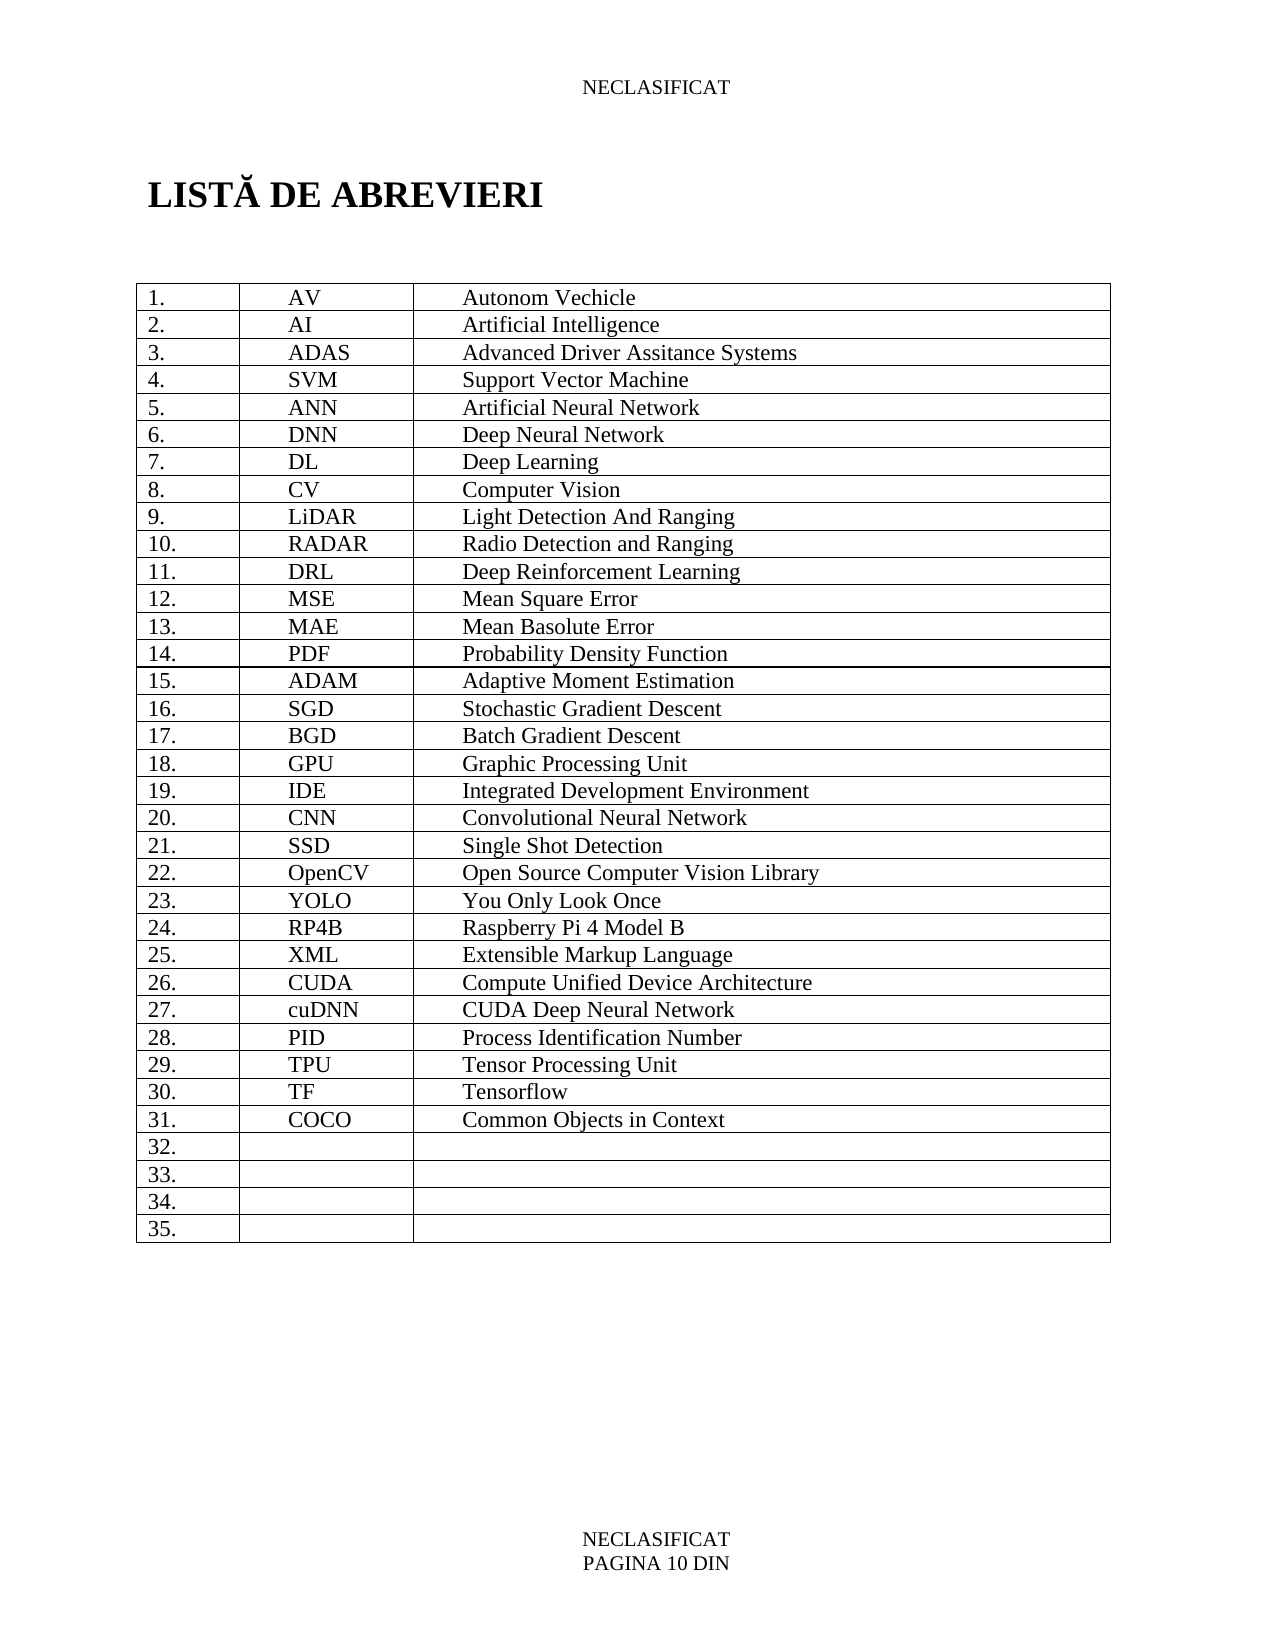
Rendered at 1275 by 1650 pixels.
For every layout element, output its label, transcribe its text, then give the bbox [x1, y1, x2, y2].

table_cell Compute Unified Device Architecture [414, 969, 1110, 995]
table_cell [137, 914, 239, 940]
table_cell [137, 394, 239, 420]
table_cell [137, 695, 239, 721]
table_cell AI [240, 311, 413, 338]
table_cell Artificial Neural Network [414, 394, 1110, 420]
table_cell [137, 1079, 239, 1105]
table_cell ADAS [240, 339, 413, 365]
table_cell [414, 1188, 1110, 1214]
table_cell [137, 887, 239, 913]
table_cell Batch Gradient Descent [414, 722, 1110, 749]
table_cell Mean Basolute Error [414, 613, 1110, 639]
table_cell [137, 1161, 239, 1187]
table_cell Support Vector Machine [414, 366, 1110, 392]
table_cell [137, 1188, 239, 1214]
table_cell MSE [240, 585, 413, 612]
table_cell [137, 558, 239, 584]
table_cell [137, 859, 239, 886]
table_header AV [240, 284, 413, 310]
table_cell [240, 1161, 413, 1187]
table_cell [137, 1106, 239, 1132]
table_cell [137, 969, 239, 995]
table_cell Process Identification Number [414, 1024, 1110, 1050]
table_cell [137, 613, 239, 639]
table_cell CUDA [240, 969, 413, 995]
table_cell PDF [240, 640, 413, 666]
table_cell SVM [240, 366, 413, 392]
table_cell Graphic Processing Unit [414, 750, 1110, 776]
table_cell DL [240, 448, 413, 475]
table_cell [137, 777, 239, 803]
table_cell [137, 585, 239, 612]
table_cell [137, 421, 239, 447]
table_cell [414, 1215, 1110, 1242]
table_cell [137, 832, 239, 858]
table_cell DNN [240, 421, 413, 447]
table_cell [137, 1133, 239, 1159]
table_cell LiDAR [240, 503, 413, 529]
table_cell [414, 1161, 1110, 1187]
table_cell Integrated Development Environment [414, 777, 1110, 803]
table_cell Deep Learning [414, 448, 1110, 475]
table_cell GPU [240, 750, 413, 776]
table_cell [240, 1133, 413, 1159]
table_cell YOLO [240, 887, 413, 913]
table_cell Tensorflow [414, 1079, 1110, 1105]
table_cell TF [240, 1079, 413, 1105]
table_cell Mean Square Error [414, 585, 1110, 612]
table_cell [137, 668, 239, 694]
table_cell [137, 531, 239, 557]
table_cell [414, 1133, 1110, 1159]
table_cell DRL [240, 558, 413, 584]
table_cell [240, 1215, 413, 1242]
table_cell Extensible Markup Language [414, 941, 1110, 968]
table_cell CUDA Deep Neural Network [414, 996, 1110, 1023]
table_cell Deep Reinforcement Learning [414, 558, 1110, 584]
table_cell Computer Vision [414, 476, 1110, 502]
table_cell Advanced Driver Assitance Systems [414, 339, 1110, 365]
table_cell Open Source Computer Vision Library [414, 859, 1110, 886]
table_cell COCO [240, 1106, 413, 1132]
table_cell [137, 311, 239, 338]
table_cell XML [240, 941, 413, 968]
table_cell PID [240, 1024, 413, 1050]
table_cell Adaptive Moment Estimation [414, 668, 1110, 694]
table_cell Convolutional Neural Network [414, 805, 1110, 831]
table_cell Probability Density Function [414, 640, 1110, 666]
table_cell ANN [240, 394, 413, 420]
table_cell [137, 503, 239, 529]
table_cell [137, 750, 239, 776]
table_cell Common Objects in Context [414, 1106, 1110, 1132]
table_cell You Only Look Once [414, 887, 1110, 913]
table_cell BGD [240, 722, 413, 749]
table_cell Light Detection And Ranging [414, 503, 1110, 529]
table_cell Tensor Processing Unit [414, 1051, 1110, 1077]
table_cell Single Shot Detection [414, 832, 1110, 858]
table_cell Radio Detection and Ranging [414, 531, 1110, 557]
table_cell cuDNN [240, 996, 413, 1023]
table_cell Deep Neural Network [414, 421, 1110, 447]
table_cell RADAR [240, 531, 413, 557]
table_cell MAE [240, 613, 413, 639]
table_cell [137, 996, 239, 1023]
table_cell TPU [240, 1051, 413, 1077]
table_cell [137, 941, 239, 968]
table_cell Raspberry Pi 4 Model B [414, 914, 1110, 940]
table_cell [137, 1051, 239, 1077]
table_header Autonom Vechicle [414, 284, 1110, 310]
table_cell SSD [240, 832, 413, 858]
table_cell [137, 339, 239, 365]
table_cell [137, 1024, 239, 1050]
table_cell [137, 476, 239, 502]
table_cell [137, 640, 239, 666]
table_header [137, 284, 239, 310]
table_cell OpenCV [240, 859, 413, 886]
table_cell [137, 805, 239, 831]
table_cell CV [240, 476, 413, 502]
table_cell [137, 366, 239, 392]
table_cell [137, 1215, 239, 1242]
table_cell IDE [240, 777, 413, 803]
table_cell [240, 1188, 413, 1214]
table_cell ADAM [240, 668, 413, 694]
table_cell Stochastic Gradient Descent [414, 695, 1110, 721]
table_cell CNN [240, 805, 413, 831]
table_cell SGD [240, 695, 413, 721]
subtitle LISTĂ DE ABREVIERI [148, 173, 1127, 216]
table_cell [137, 722, 239, 749]
table_cell RP4B [240, 914, 413, 940]
table_cell Artificial Intelligence [414, 311, 1110, 338]
table_cell [137, 448, 239, 475]
